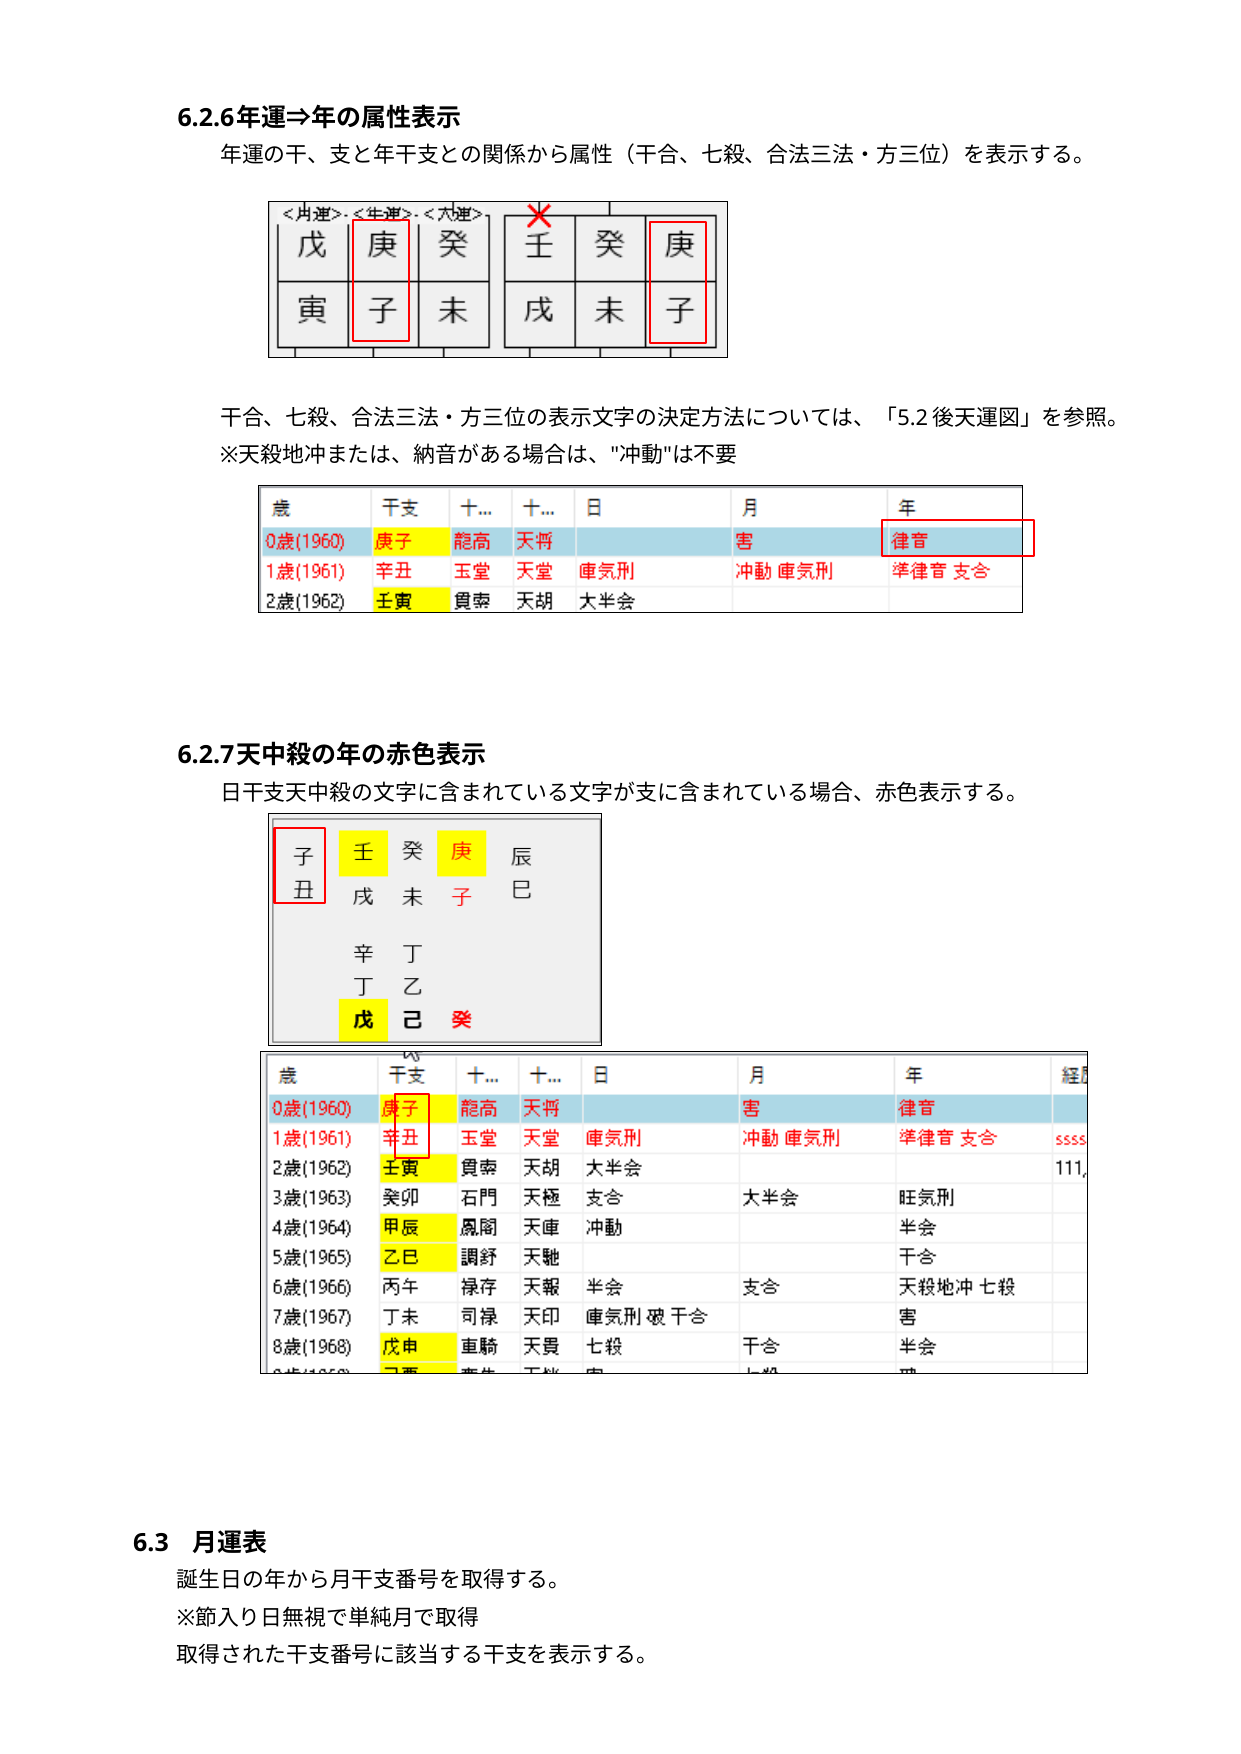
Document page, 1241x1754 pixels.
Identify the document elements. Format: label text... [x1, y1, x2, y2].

list 年運⇒年の属性表示 [177, 97, 1145, 134]
list 月運表 [133, 1522, 1145, 1559]
text 年運の干、支と年干支との関係から属性（干合、七殺、合法三法・方三位）を表示する。 [220, 134, 1167, 172]
picture [883, 521, 1022, 555]
text 誕生日の年から月干支番号を取得する。 [177, 1559, 1167, 1597]
text 日干支天中殺の文字に含まれている文字が支に含まれている場合、赤色表示する。 [220, 772, 1167, 809]
text 干合、七殺、合法三法・方三位の表示文字の決定方法については、「5.2後天運図」を参照。 [220, 397, 1167, 434]
list 天中殺の年の赤色表示 [177, 734, 1145, 772]
picture [269, 814, 601, 1045]
picture [259, 486, 1022, 612]
text ※節入り日無視で単純月で取得 取得された干支番号に該当する干支を表示する。 [177, 1597, 1167, 1672]
picture [261, 1052, 1087, 1373]
picture [269, 202, 727, 357]
text ※天殺地冲または、納音がある場合は、"冲動"は不要 [220, 434, 1167, 472]
